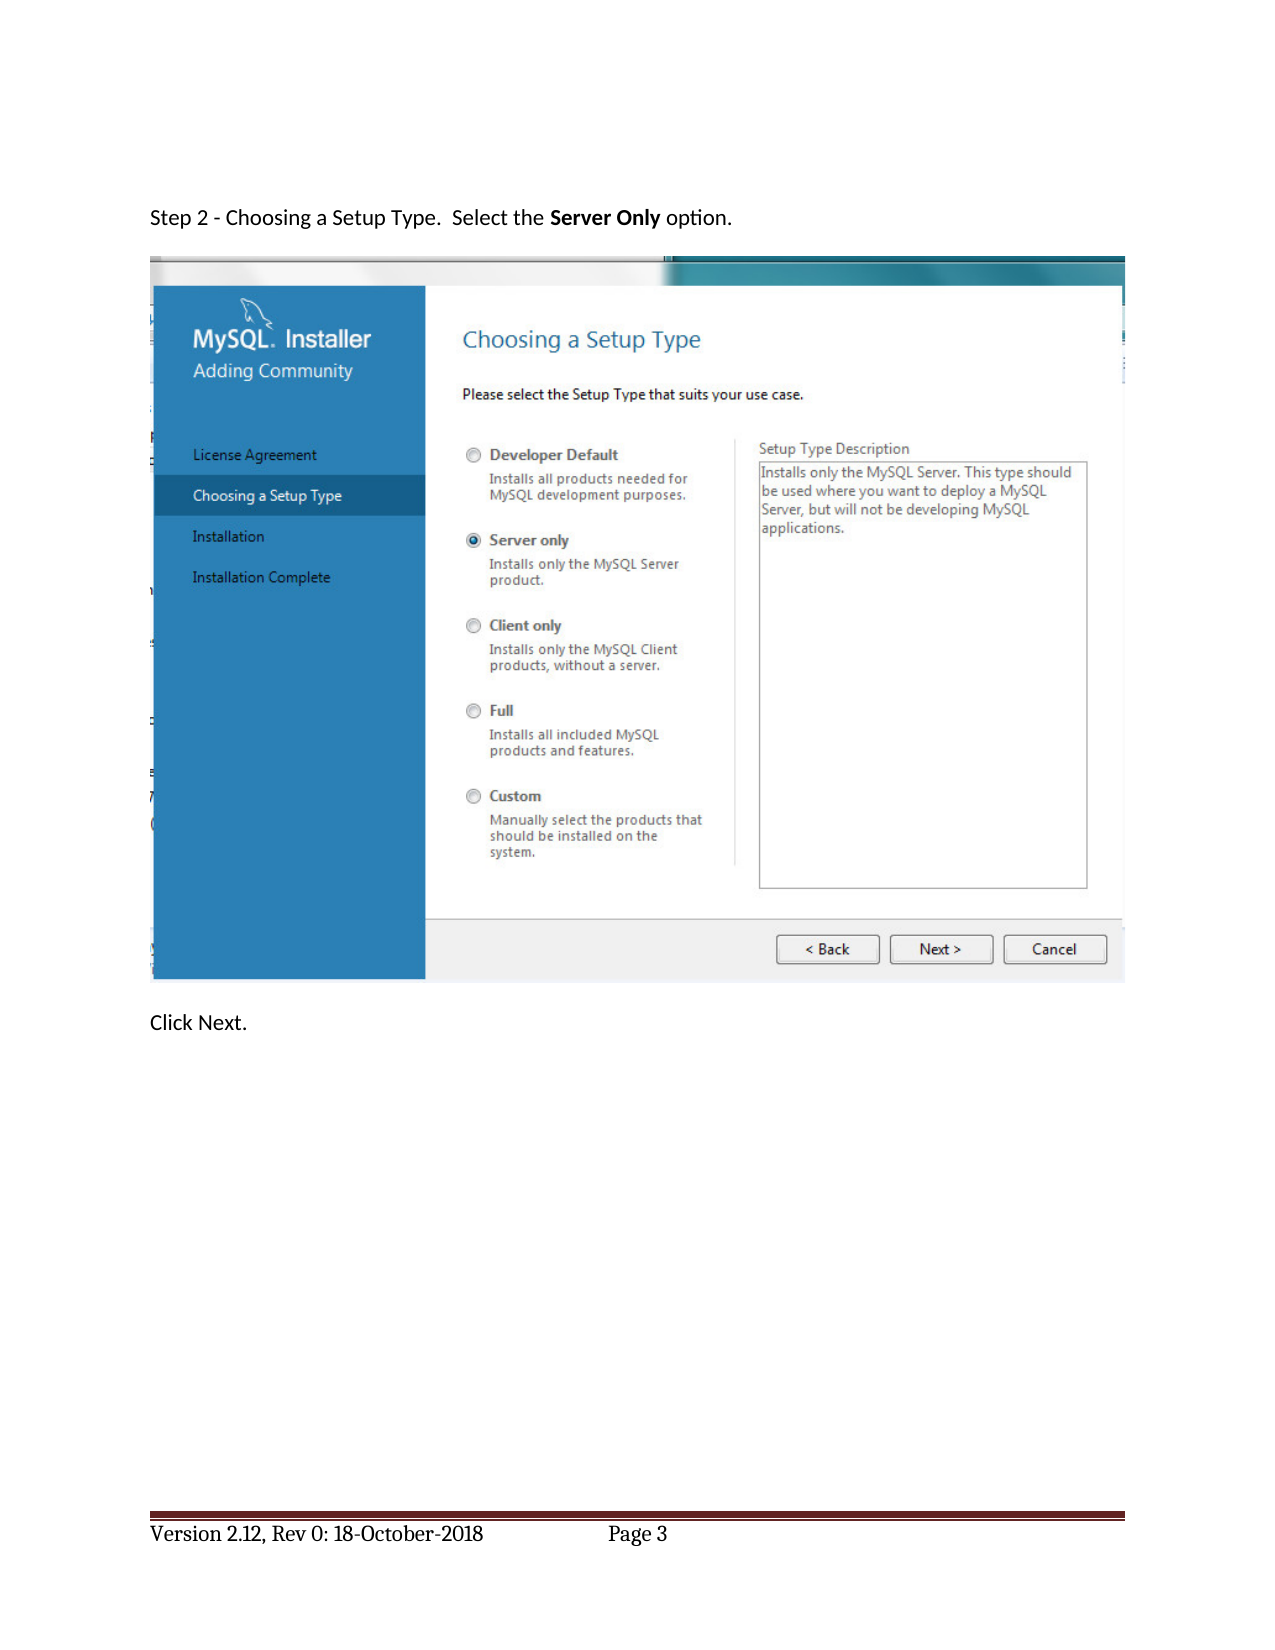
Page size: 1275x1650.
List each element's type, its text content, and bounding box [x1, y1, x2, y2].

text Click Next. [150, 1008, 1125, 1036]
picture [150, 256, 1125, 983]
text Step 2 - Choosing a Setup Type. Select the Server Only option. [150, 203, 1125, 231]
